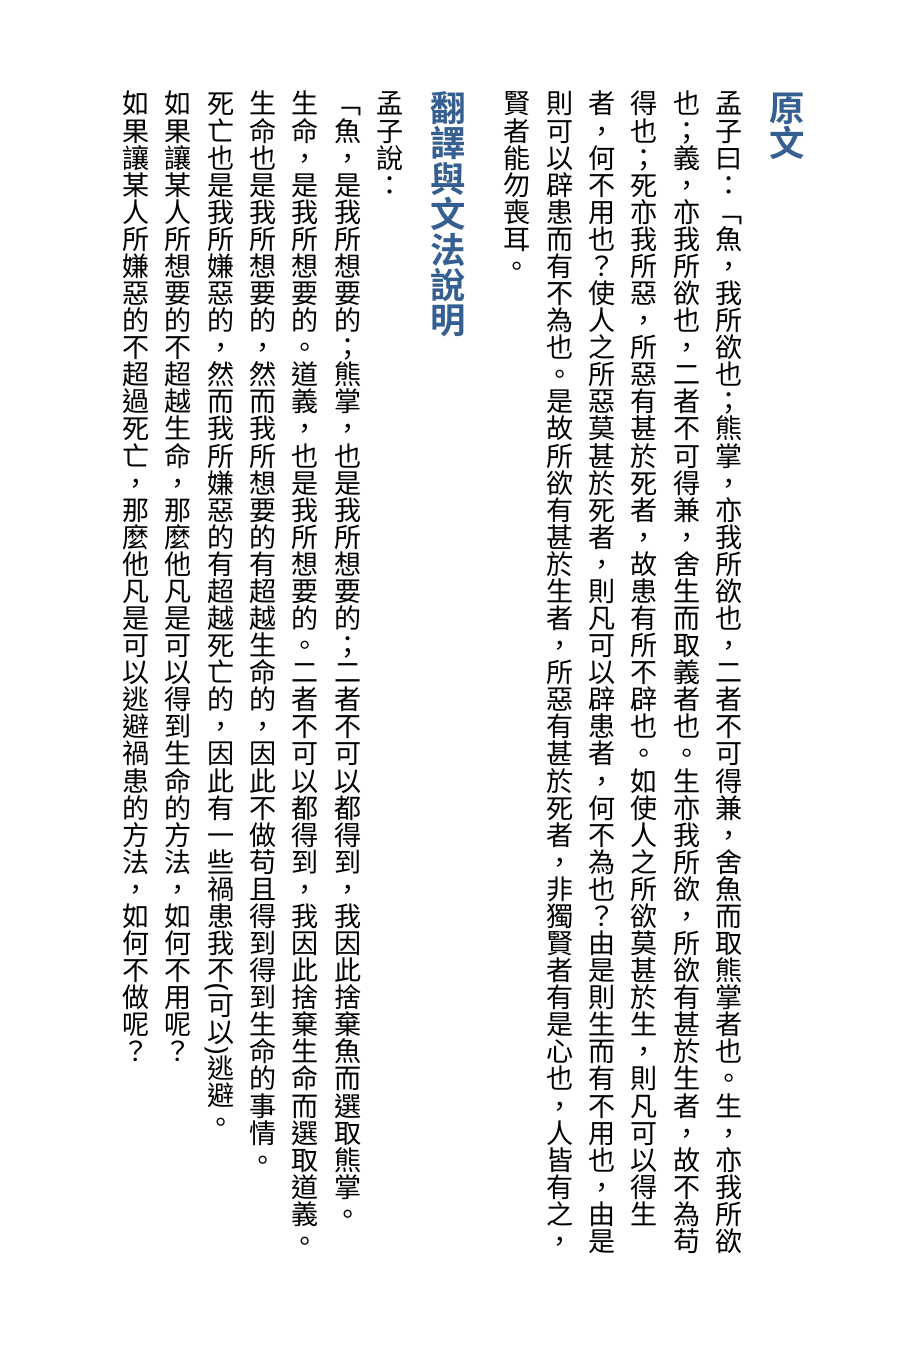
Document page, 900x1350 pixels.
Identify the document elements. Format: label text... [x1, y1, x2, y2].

subtitle 翻譯與文法說明 [423, 90, 471, 1260]
text 孟子曰：「魚，我所欲也；熊掌，亦我所欲也，二者不可得兼，舍魚而取熊掌者也。生，亦我所欲也；義，亦我所欲也，二者不可得兼，舍生而取義者也。生亦我所欲，所欲有甚於生者，故不為苟得也；死亦我所惡，所惡有甚於死者，故患有所不辟也。如使人之所欲莫甚於生，則凡可以得生者，何不用也？使人之所惡莫甚於死者，則凡可以辟患者，何不為也？由是則生而有不用也，由是則可以辟患而有不為也。是故所欲有甚於生者，所惡有甚於死者，非獨賢者有是心也，人皆有之，賢者能勿喪耳。 [497, 90, 746, 1260]
subtitle 原文 [762, 90, 810, 1260]
